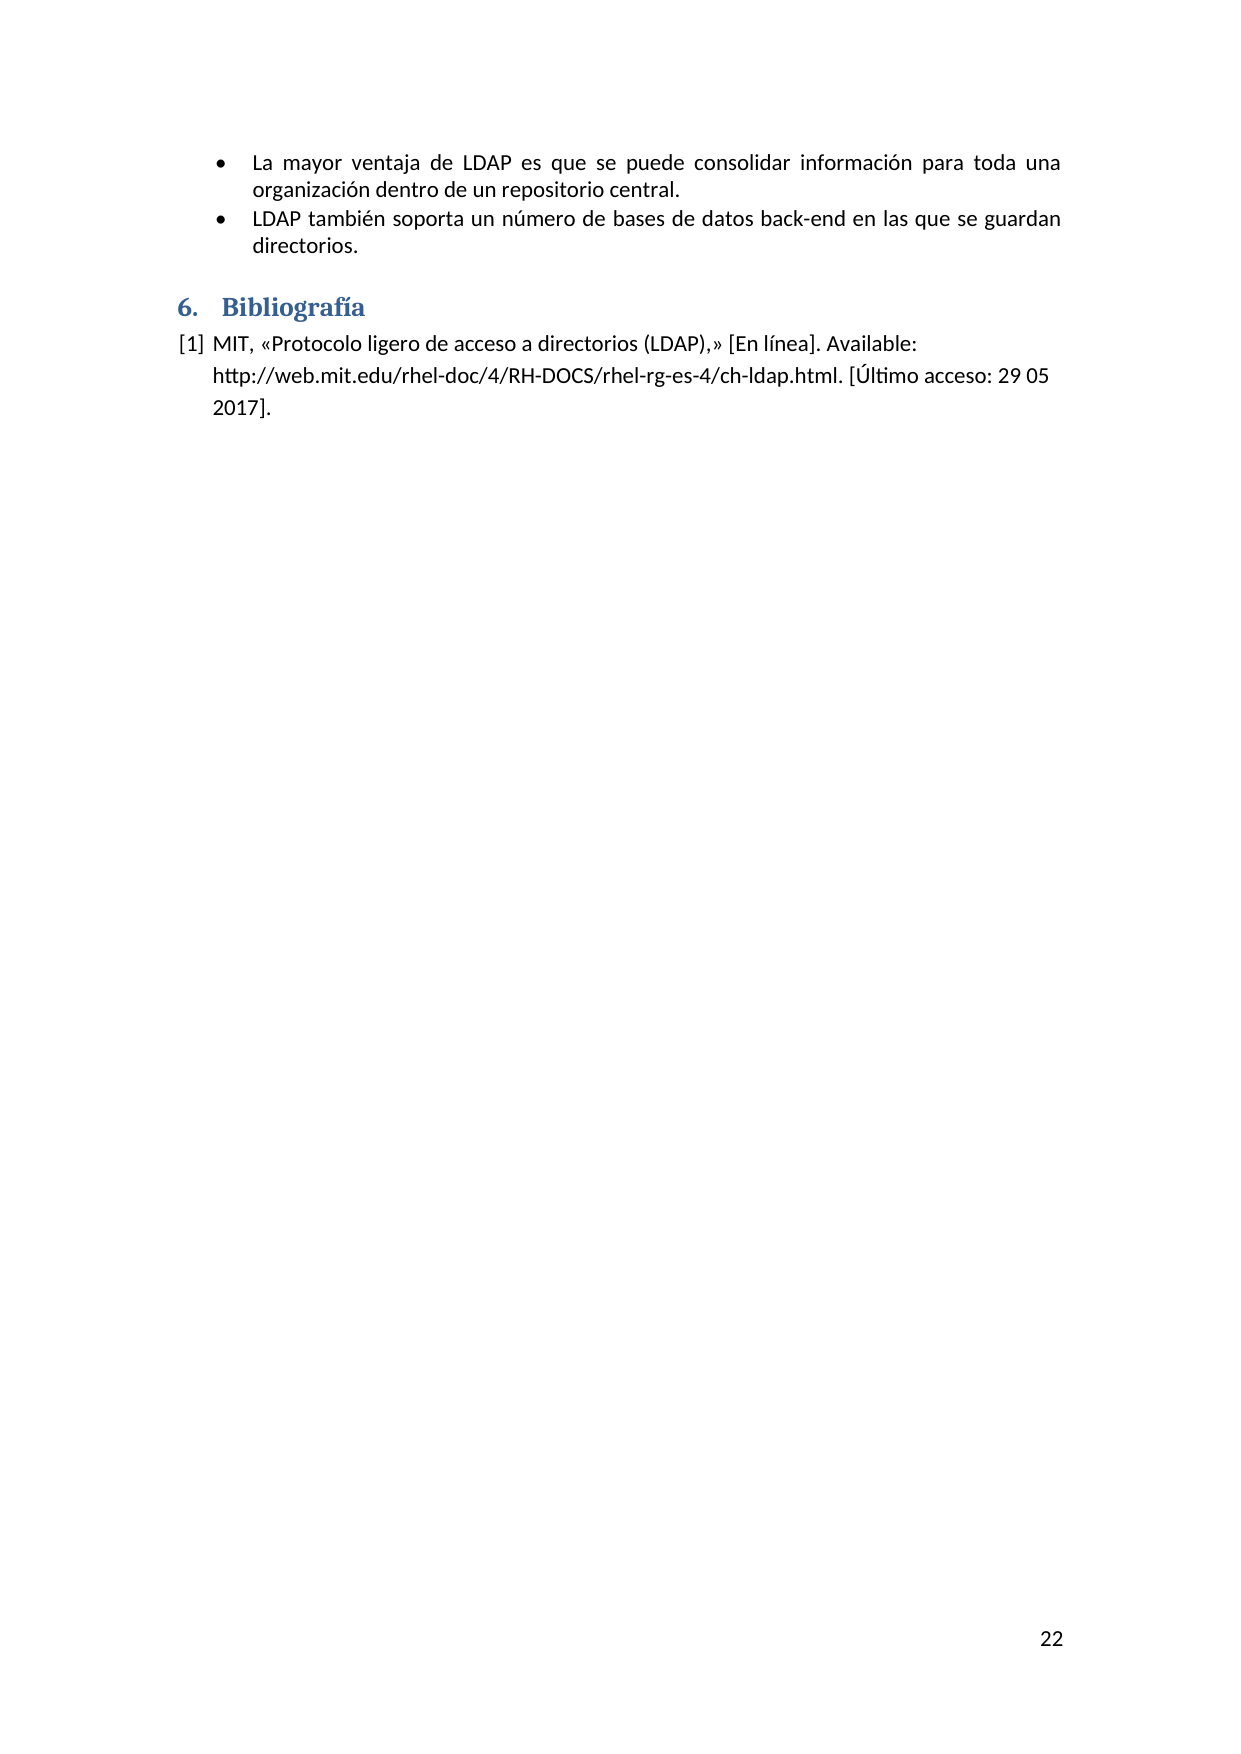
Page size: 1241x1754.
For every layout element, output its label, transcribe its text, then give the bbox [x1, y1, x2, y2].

table_header [1] [177, 328, 211, 448]
subtitle Bibliografía [177, 292, 1063, 323]
table_header MIT, «Protocolo ligero de acceso a directorios (LDAP),» [En línea]. Available: http://web.mit.edu/rhel-doc/4/RH-DOCS/rhel-rg-es-4/ch-ldap.html. [Último acceso: 29 05 2017]. [211, 328, 1063, 448]
list LDAP también soporta un número de bases de datos back-end en las que se guardan directorios. [215, 204, 1063, 260]
list La mayor ventaja de LDAP es que se puede consolidar información para toda una organización dentro de un repositorio central. [215, 148, 1063, 204]
